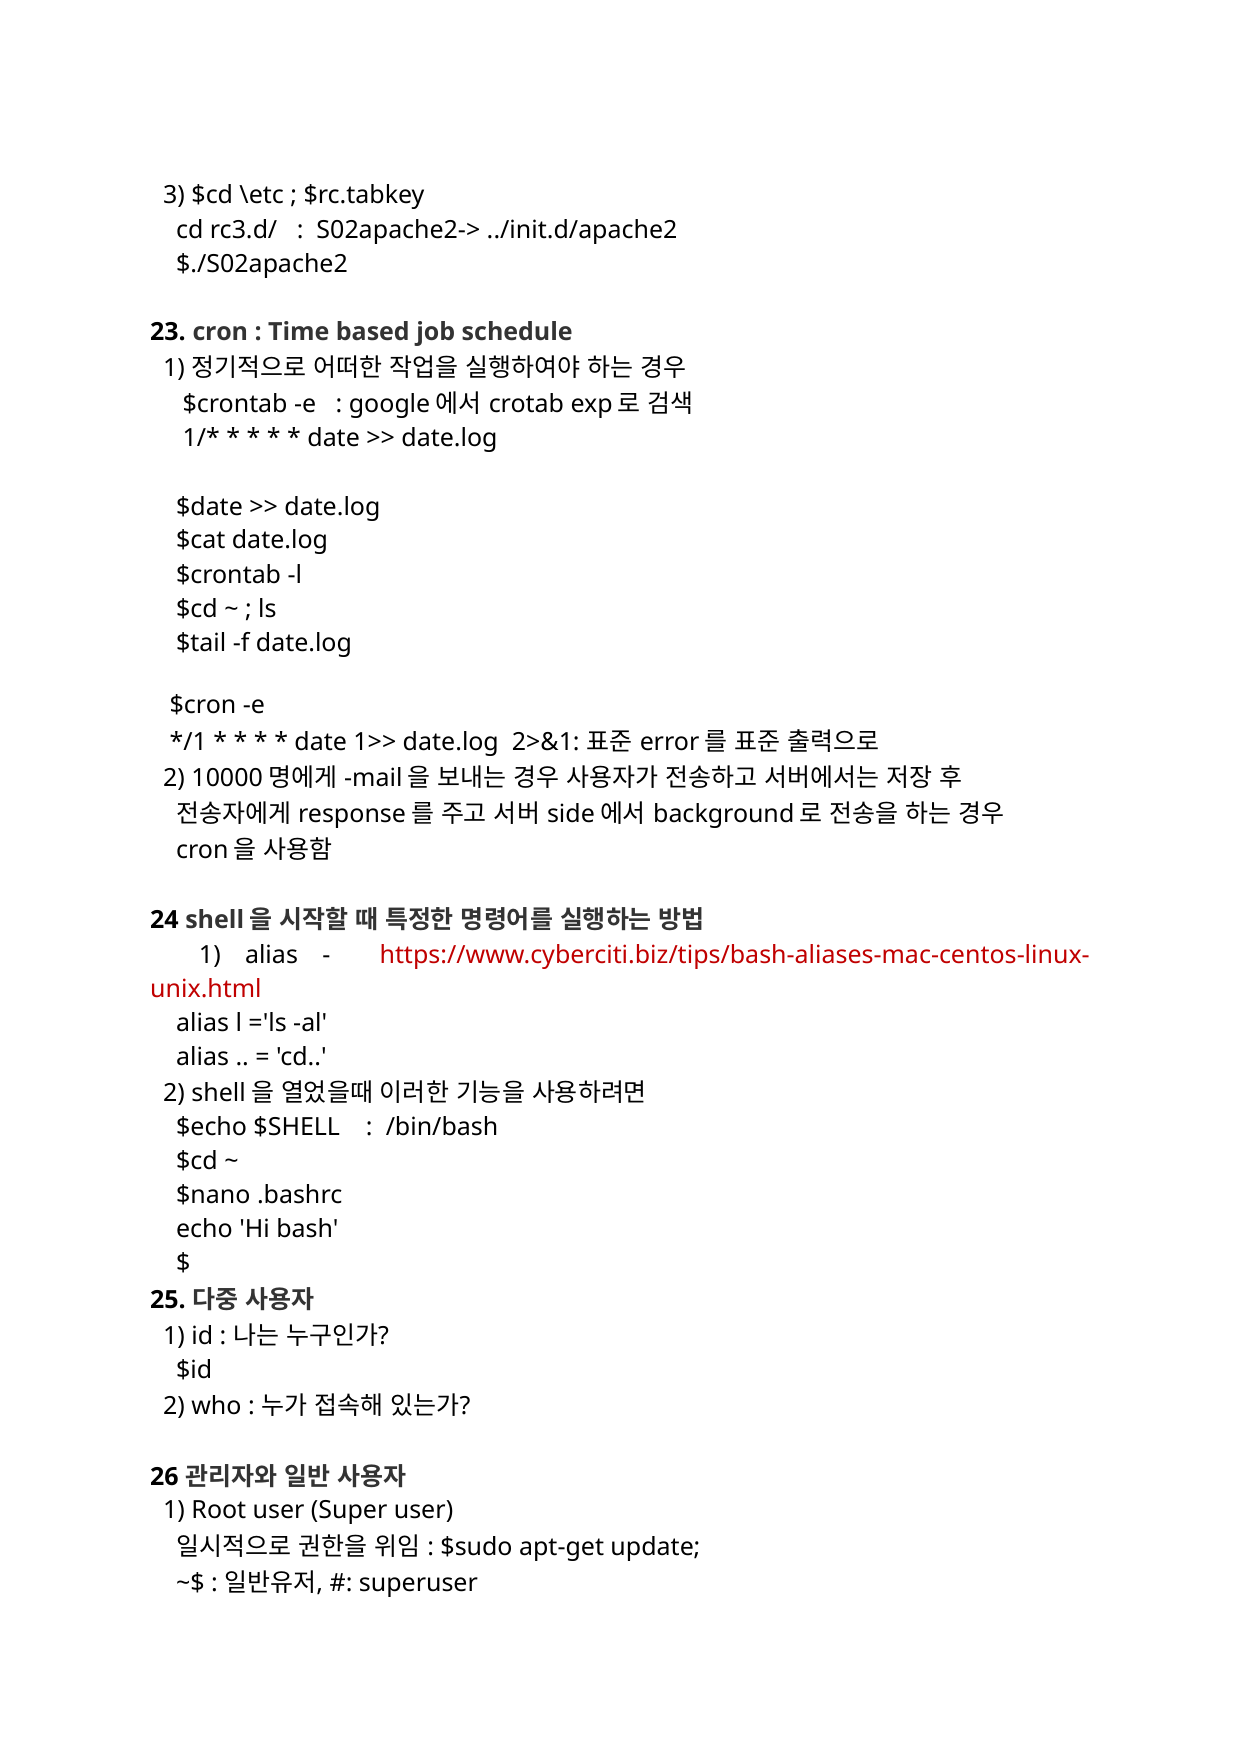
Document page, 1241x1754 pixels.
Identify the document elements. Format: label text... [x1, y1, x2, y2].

text $crontab -e : google에서 crotab exp로 검색 [150, 384, 1090, 420]
text cd rc3.d/ : S02apache2-> ../init.d/apache2 [150, 211, 1090, 245]
text echo 'Hi bash' [150, 1211, 1090, 1245]
text 24 shell을 시작할 때 특정한 명령어를 실행하는 방법 [150, 900, 1090, 936]
text $nano .bashrc [150, 1177, 1090, 1211]
text $date >> date.log [150, 488, 1090, 522]
text $cron -e [150, 687, 1090, 721]
text 전송자에게 response를 주고 서버 side에서 background로 전송을 하는 경우 [150, 793, 1090, 830]
text $cd ~ ; ls [150, 590, 1090, 624]
text $tail -f date.log [150, 624, 1090, 658]
text $cd ~ [150, 1143, 1090, 1177]
text ~$ : 일반유저, #: superuser [150, 1562, 1090, 1599]
text 2) shell을 열었을때 이러한 기능을 사용하려면 [150, 1072, 1090, 1109]
text alias .. = 'cd..' [150, 1038, 1090, 1072]
text $id [150, 1352, 1090, 1386]
text 1) 정기적으로 어떠한 작업을 실행하여야 하는 경우 [150, 347, 1090, 384]
text 1/* * * * * date >> date.log [150, 420, 1090, 454]
text $crontab -l [150, 556, 1090, 590]
text alias l ='ls -al' [150, 1004, 1090, 1038]
text 1) id : 나는 누구인가? [150, 1315, 1090, 1352]
text 2) who : 누가 접속해 있는가? [150, 1386, 1090, 1422]
text cron을 사용함 [150, 830, 1090, 866]
text 2) 10000명에게 -mail을 보내는 경우 사용자가 전송하고 서버에서는 저장 후 [150, 757, 1090, 793]
text 1) alias - https://www.cyberciti.biz/tips/bash-aliases-mac-centos-linux-unix.html [150, 936, 1090, 1004]
text $ [150, 1245, 1090, 1279]
text */1 * * * * date 1>> date.log 2>&1: 표준 error를 표준 출력으로 [150, 721, 1090, 757]
text 25. 다중 사용자 [150, 1279, 1090, 1315]
text 23. cron : Time based job schedule [150, 313, 1090, 347]
text 3) $cd \etc ; $rc.tabkey [150, 177, 1090, 211]
text 일시적으로 권한을 위임 : $sudo apt-get update; [150, 1526, 1090, 1562]
text $cat date.log [150, 522, 1090, 556]
text 1) Root user (Super user) [150, 1492, 1090, 1526]
text $echo $SHELL : /bin/bash [150, 1109, 1090, 1143]
text 26 관리자와 일반 사용자 [150, 1456, 1090, 1492]
text $./S02apache2 [150, 245, 1090, 279]
